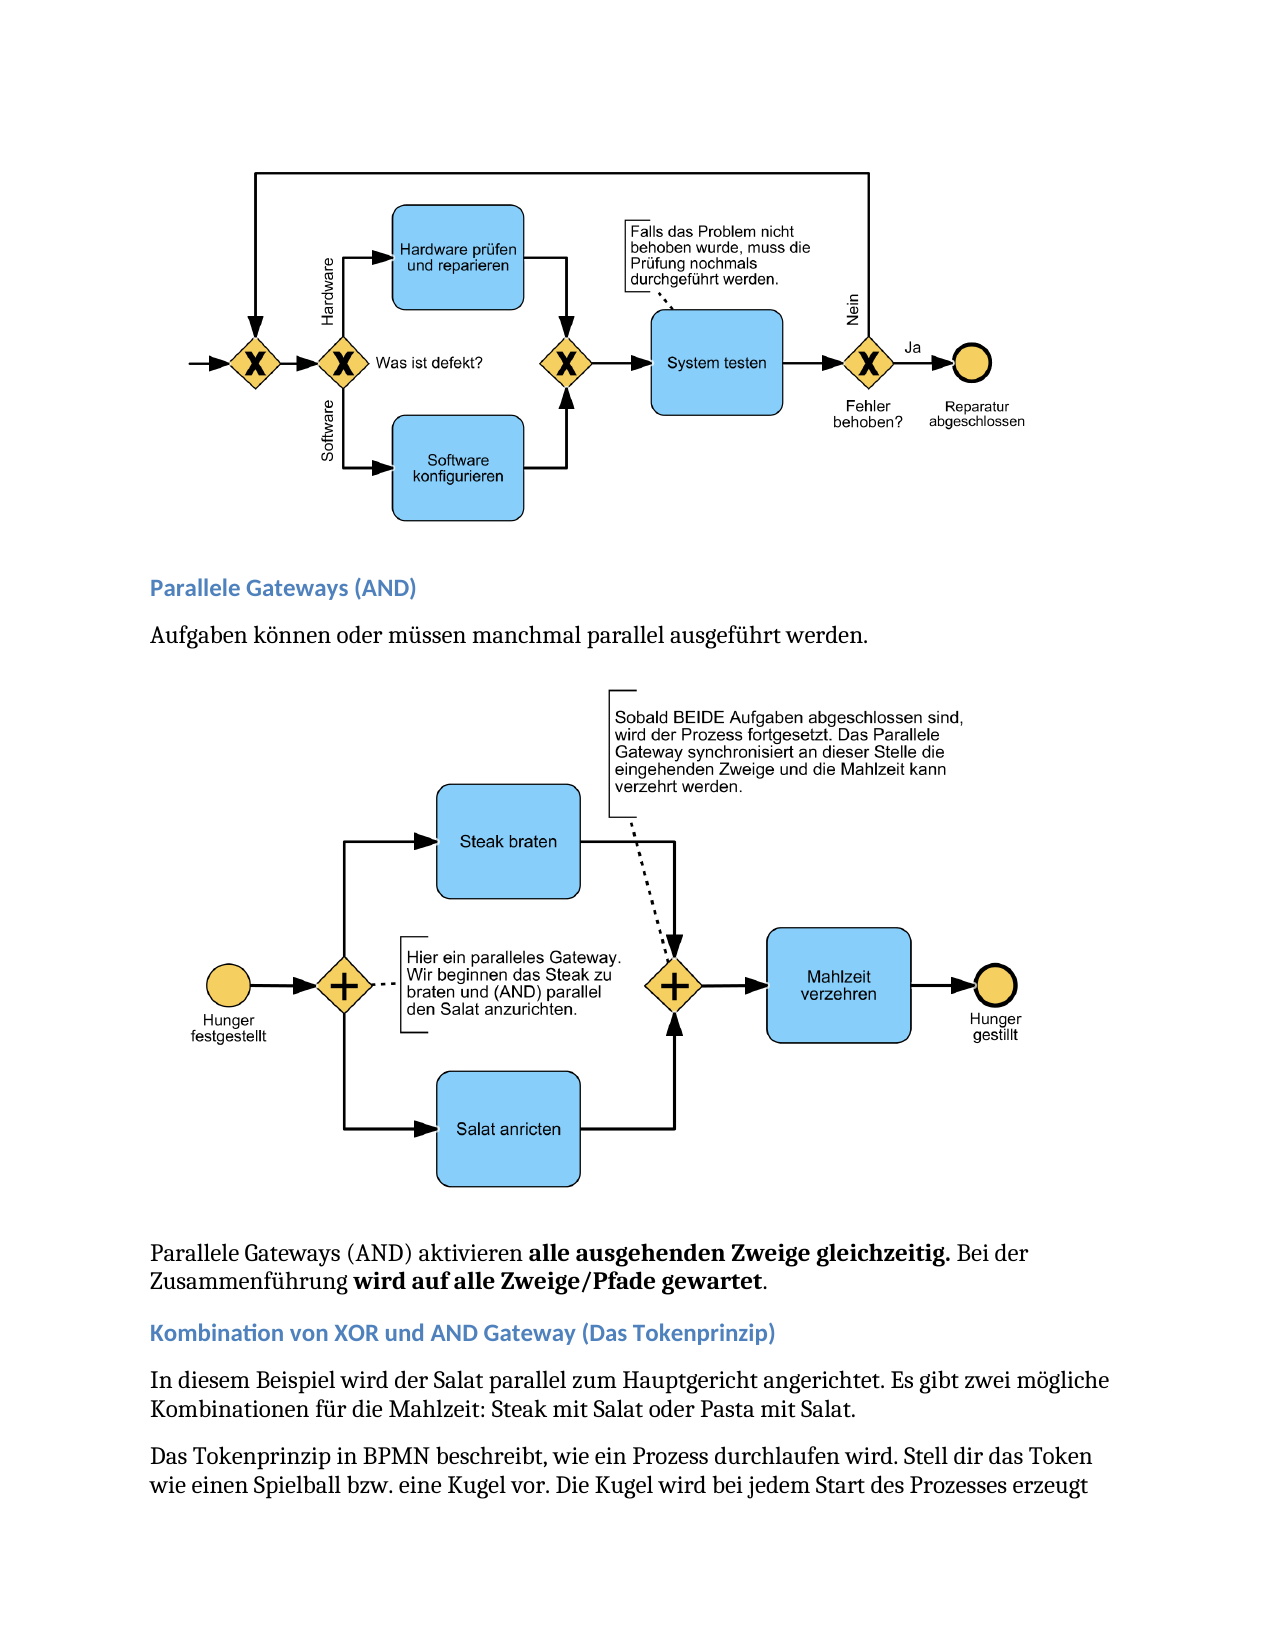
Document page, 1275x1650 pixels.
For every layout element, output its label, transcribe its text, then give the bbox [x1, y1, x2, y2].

picture [168, 150, 1044, 552]
text In diesem Beispiel wird der Salat parallel zum Hauptgericht angerichtet. Es gibt zwei mögliche Kombinationen für die Mahlzeit: Steak mit Salat oder Pasta mit Salat. [150, 1366, 1125, 1423]
subtitle Parallele Gateways (AND) [150, 572, 1125, 603]
text Aufgaben können oder müssen manchmal parallel ausgeführt werden. [150, 621, 1125, 650]
text Parallele Gateways (AND) aktivieren alle ausgehenden Zweige gleichzeitig. Bei der Zusammenführung wird auf alle Zweige/Pfade gewartet. [150, 1238, 1125, 1296]
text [150, 1442, 1125, 1500]
subtitle Kombination von XOR und AND Gateway (Das Tokenprinzip) [150, 1317, 1125, 1347]
picture [168, 668, 1044, 1220]
